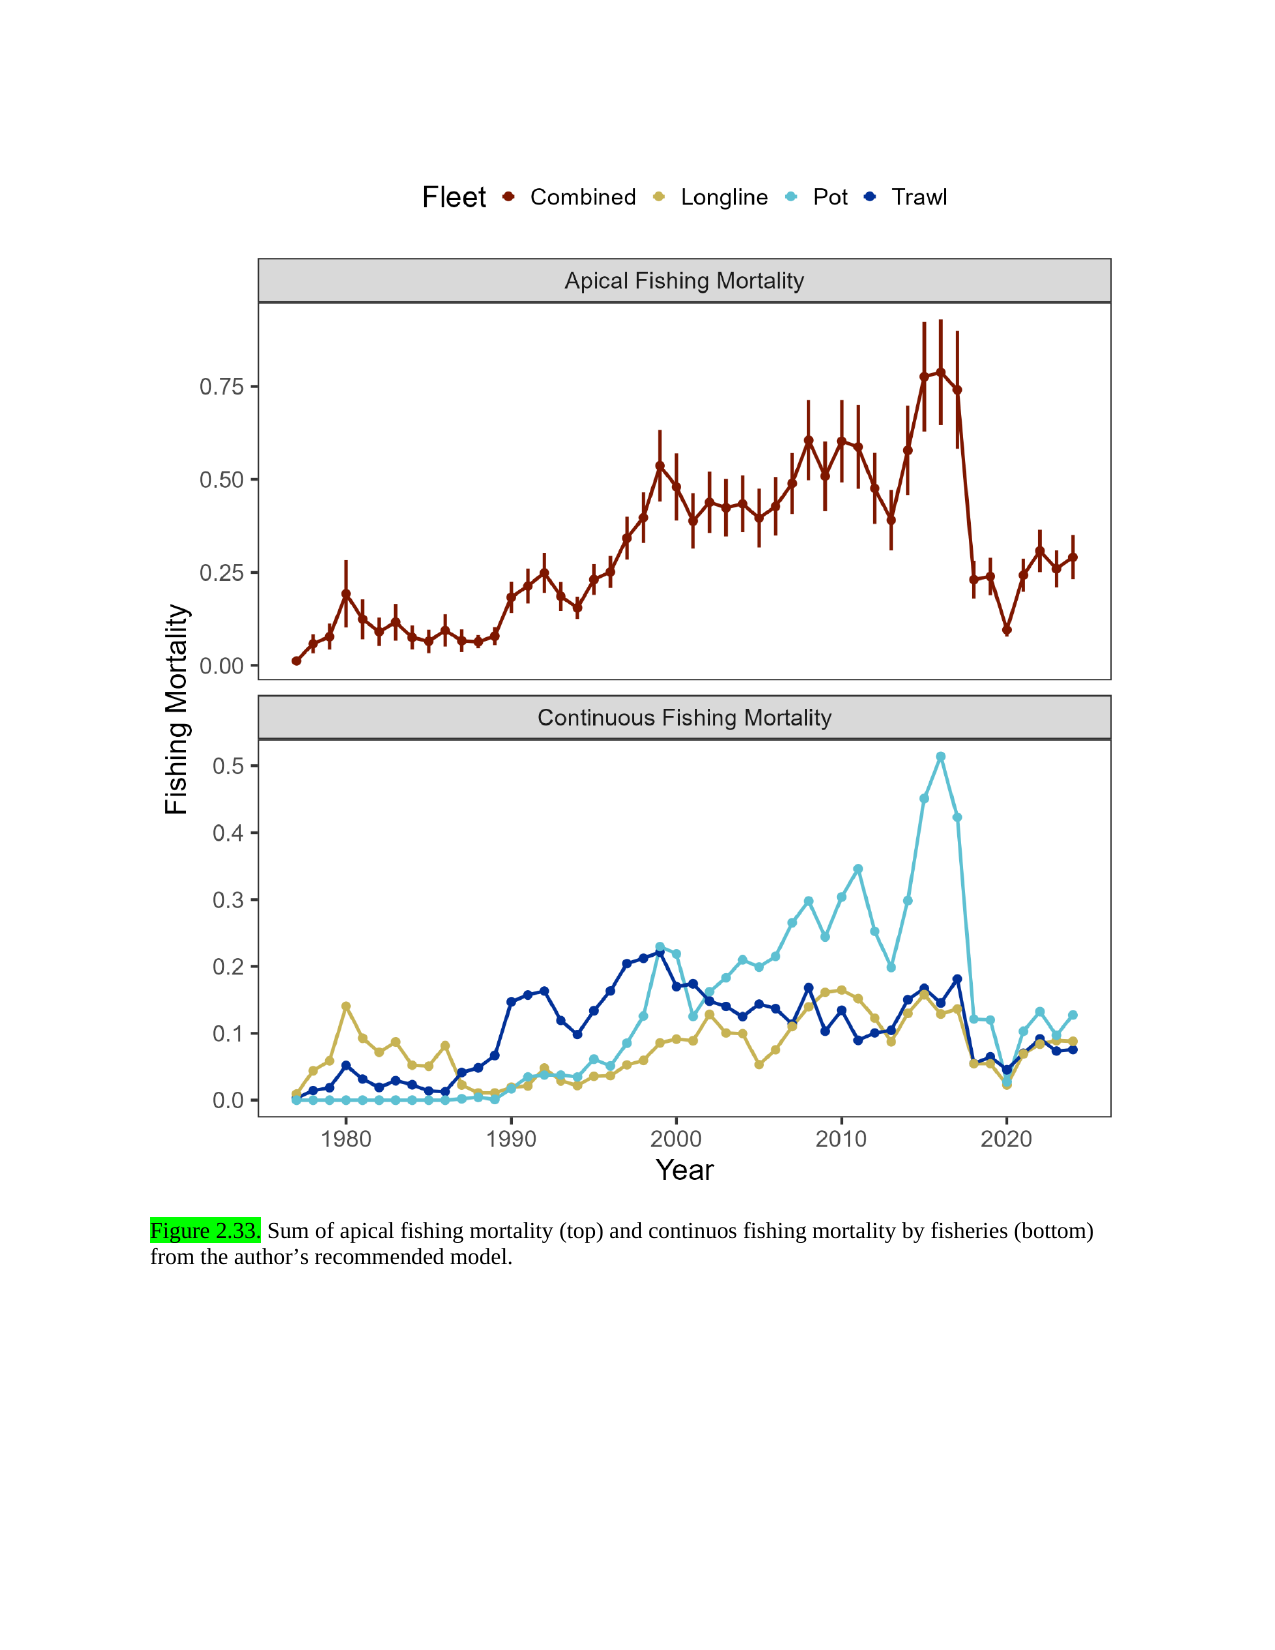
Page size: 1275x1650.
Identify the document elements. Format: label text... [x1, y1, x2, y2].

subtitle Figure 2.33. Sum of apical fishing mortality (top) and continuos fishing mortality by fisheries (bottom) from the author’s recommended model. [150, 1217, 1125, 1269]
picture [150, 150, 1125, 1200]
